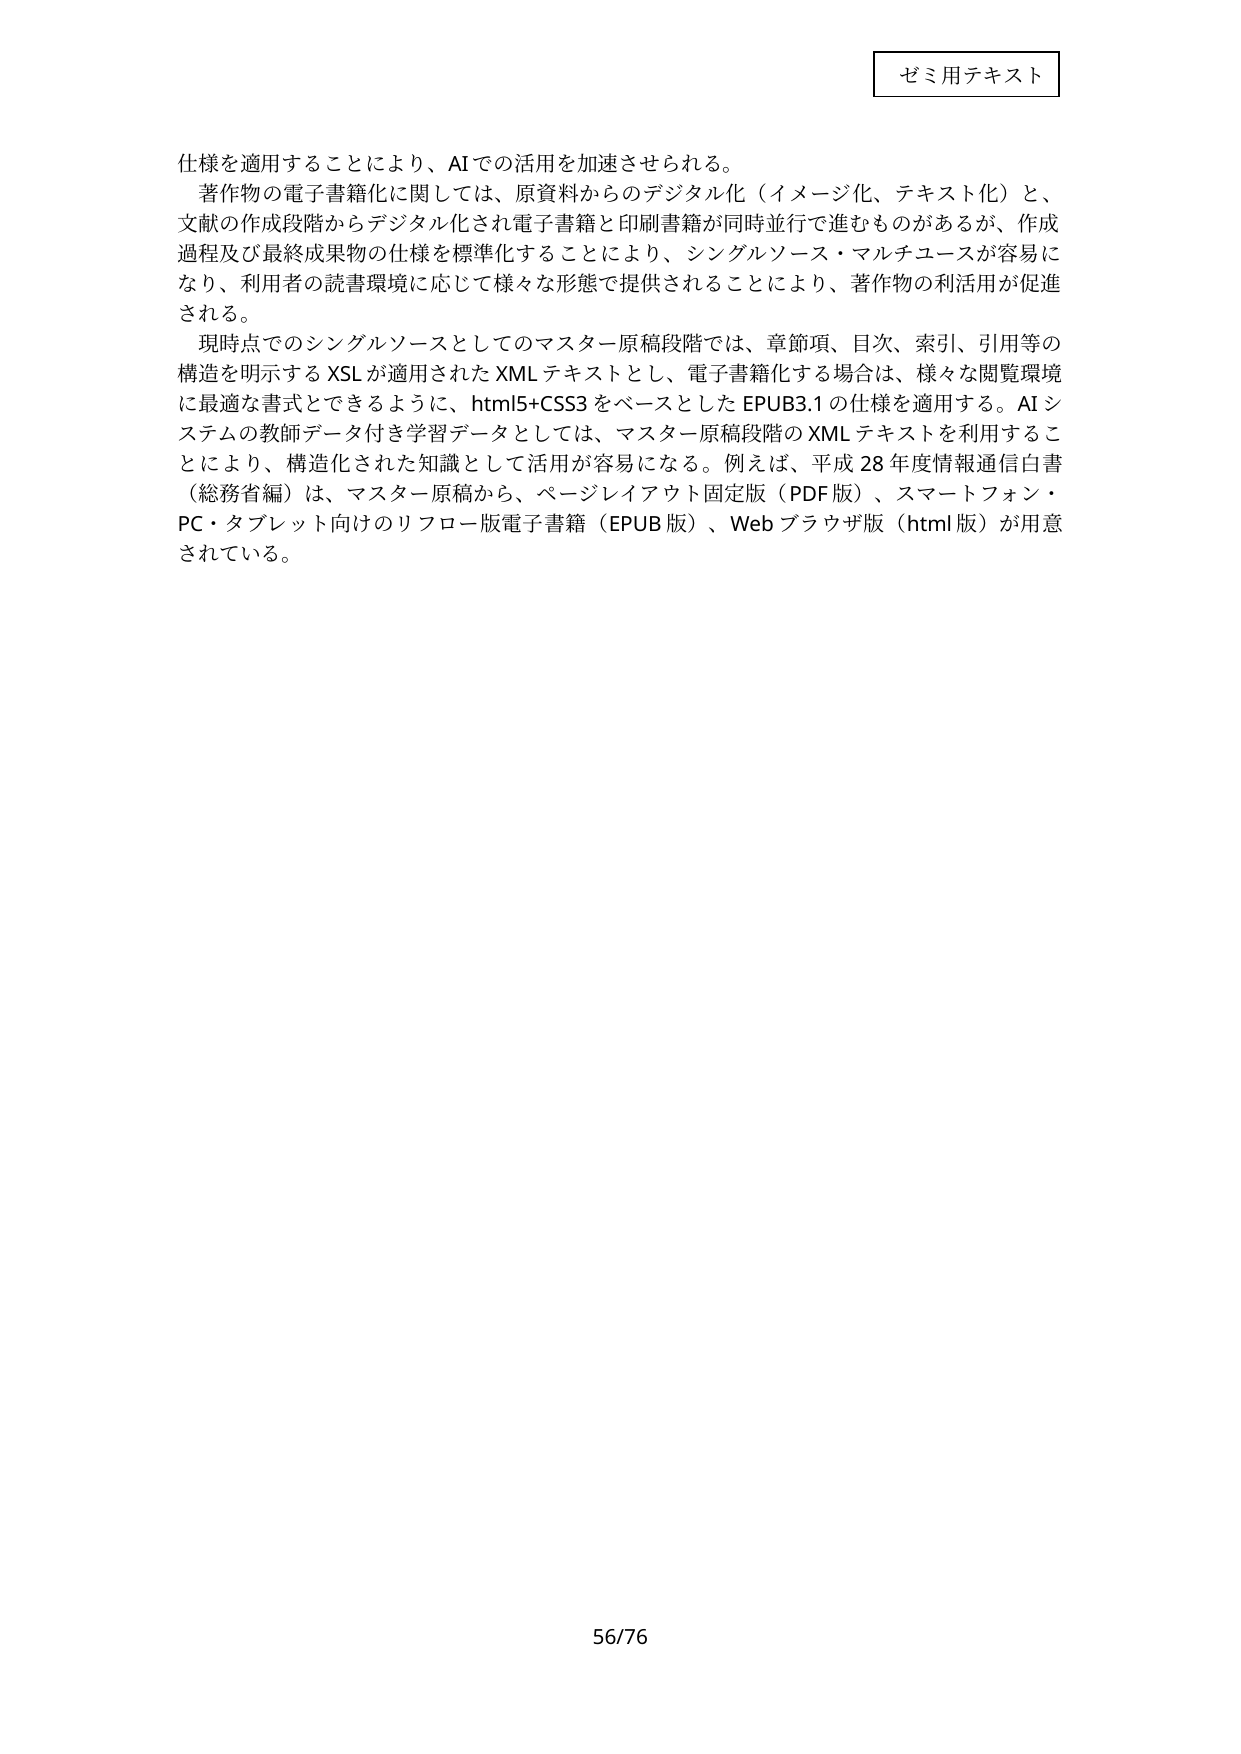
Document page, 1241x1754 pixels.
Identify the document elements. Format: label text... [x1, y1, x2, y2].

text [177, 148, 1063, 178]
text 著作物の電子書籍化に関しては、原資料からのデジタル化（イメージ化、テキスト化）と、文献の作成段階からデジタル化され電子書籍と印刷書籍が同時並行で進むものがあるが、作成過程及び最終成果物の仕様を標準化することにより、シングルソース・マルチユースが容易になり、利用者の読書環境に応じて様々な形態で提供されることにより、著作物の利活用が促進される。 [177, 178, 1063, 327]
text 現時点でのシングルソースとしてのマスター原稿段階では、章節項、目次、索引、引用等の構造を明示するXSLが適用されたXMLテキストとし、電子書籍化する場合は、様々な閲覧環境に最適な書式とできるように、html5+CSS3をベースとしたEPUB3.1の仕様を適用する。AIシステムの教師データ付き学習データとしては、マスター原稿段階のXMLテキストを利用することにより、構造化された知識として活用が容易になる。例えば、平成28年度情報通信白書（総務省編）は、マスター原稿から、ページレイアウト固定版（PDF版）、スマートフォン・PC・タブレット向けのリフロー版電子書籍（EPUB版）、Webブラウザ版（html版）が用意されている。 [177, 327, 1063, 568]
